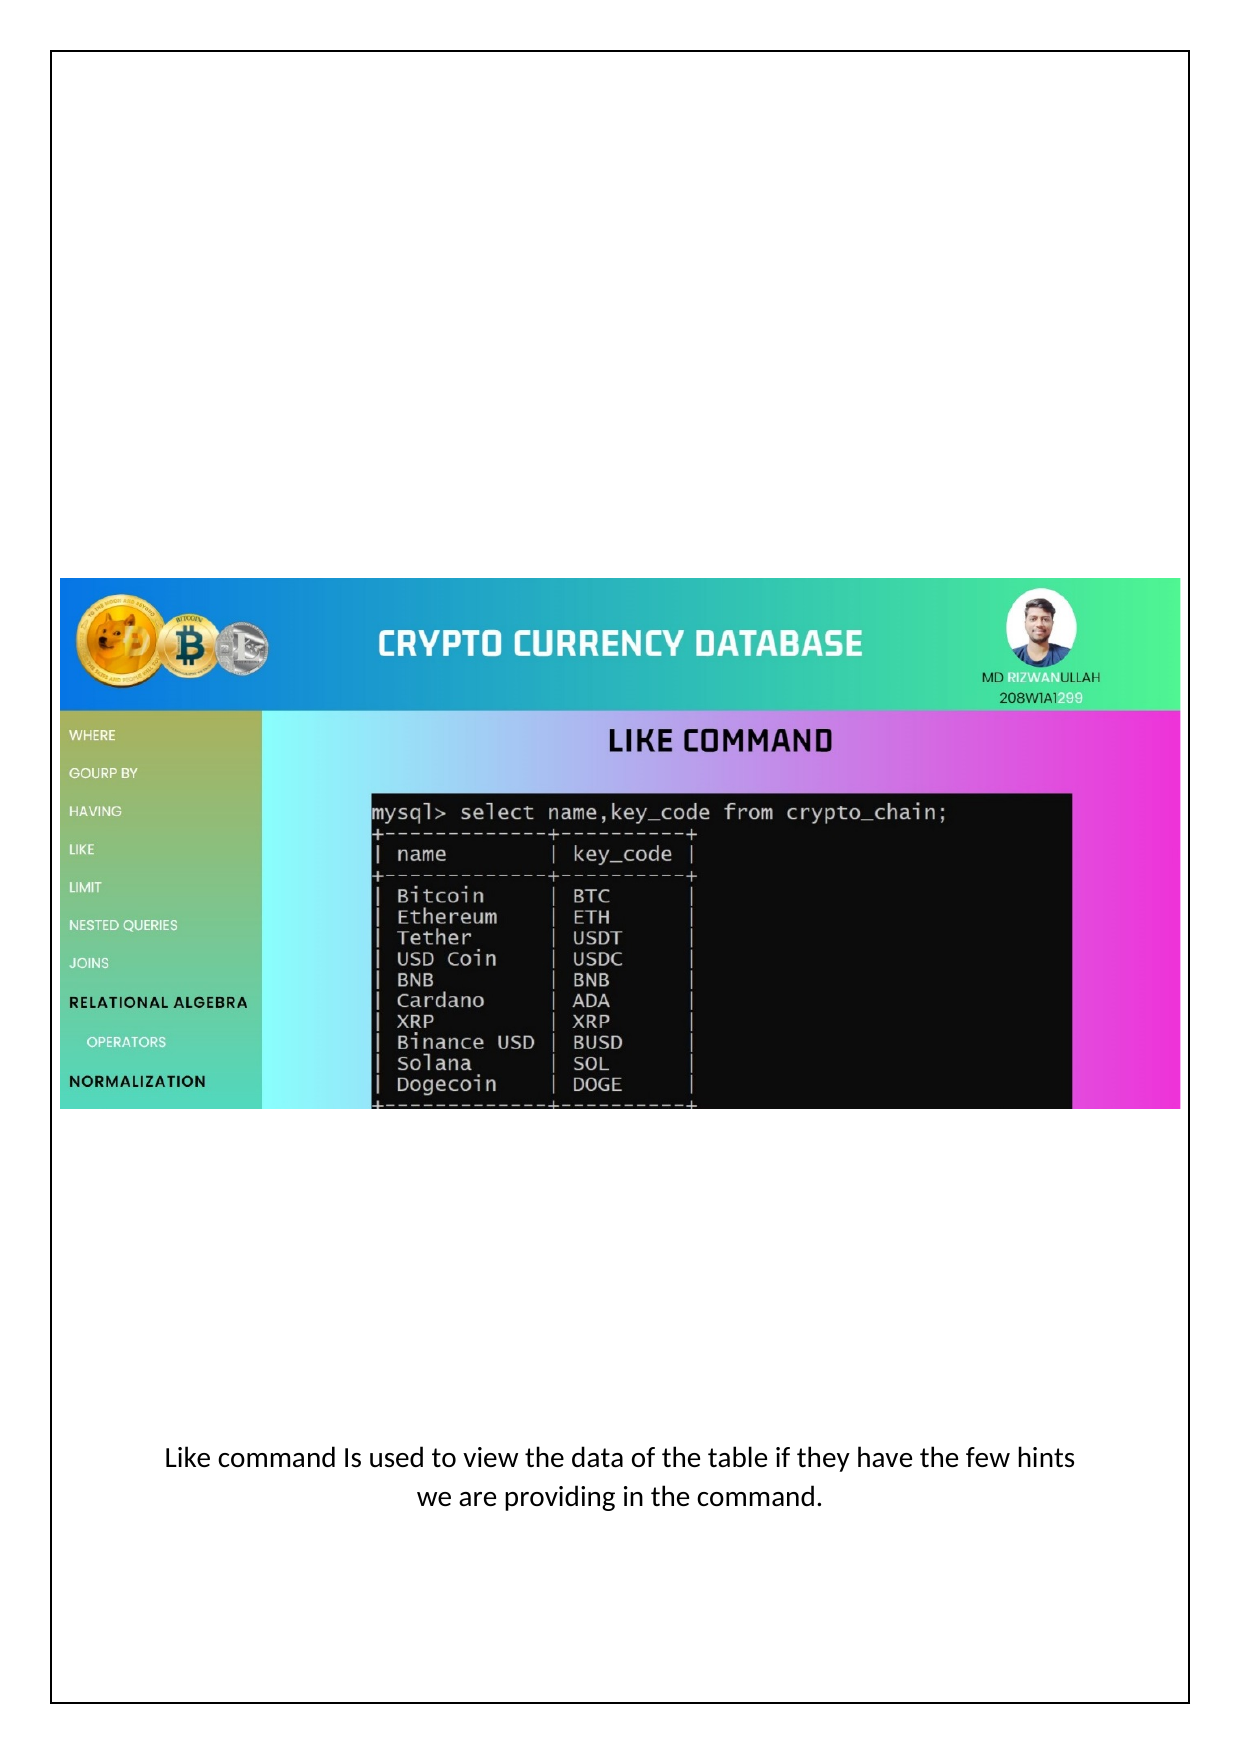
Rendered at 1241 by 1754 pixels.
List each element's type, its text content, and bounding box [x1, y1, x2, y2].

text Like command Is used to view the data of the table if they have the few hints we are providing in the command. [150, 1439, 1090, 1513]
picture [60, 578, 1181, 1109]
